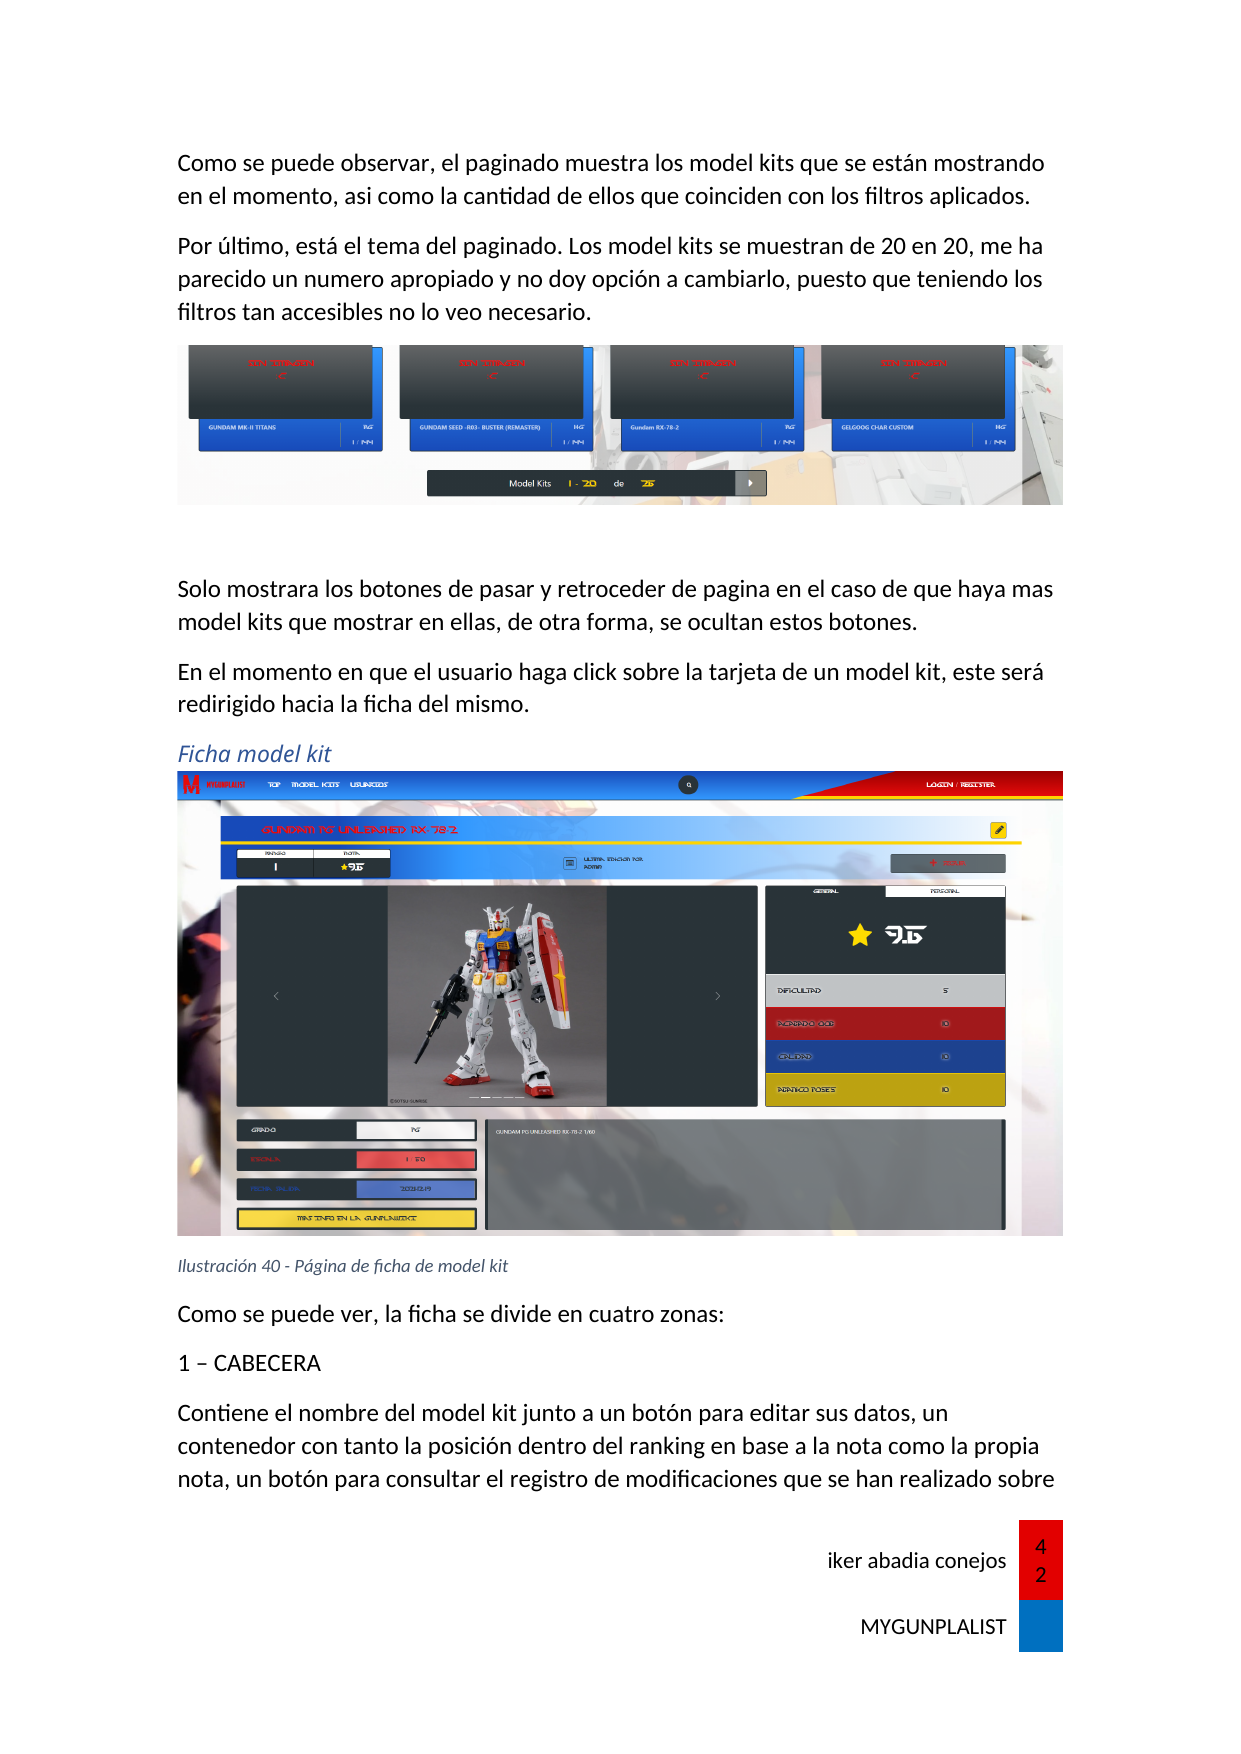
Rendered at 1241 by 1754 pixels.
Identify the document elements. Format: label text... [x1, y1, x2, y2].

picture [177, 771, 1063, 1236]
text En el momento en que el usuario haga click sobre la tarjeta de un model kit, este será redirigido hacia la ficha del mismo. [177, 656, 1063, 719]
picture [177, 345, 1063, 505]
text Ilustración 40 - Página de ficha de model kit [177, 1254, 1063, 1277]
text Como se puede observar, el paginado muestra los model kits que se están mostrando en el momento, asi como la cantidad de ellos que coinciden con los filtros aplicados. [177, 148, 1063, 211]
text Como se puede ver, la ficha se divide en cuatro zonas: [177, 1298, 1063, 1328]
subtitle Ficha model kit [177, 738, 1063, 769]
text 1 – CABECERA [177, 1347, 1063, 1378]
text Por último, está el tema del paginado. Los model kits se muestran de 20 en 20, me ha parecido un numero apropiado y no doy opción a cambiarlo, puesto que teniendo los filtros tan accesibles no lo veo necesario. [177, 230, 1063, 326]
text Solo mostrara los botones de pasar y retroceder de pagina en el caso de que haya mas model kits que mostrar en ellas, de otra forma, se ocultan estos botones. [177, 573, 1063, 637]
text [177, 1397, 1063, 1493]
